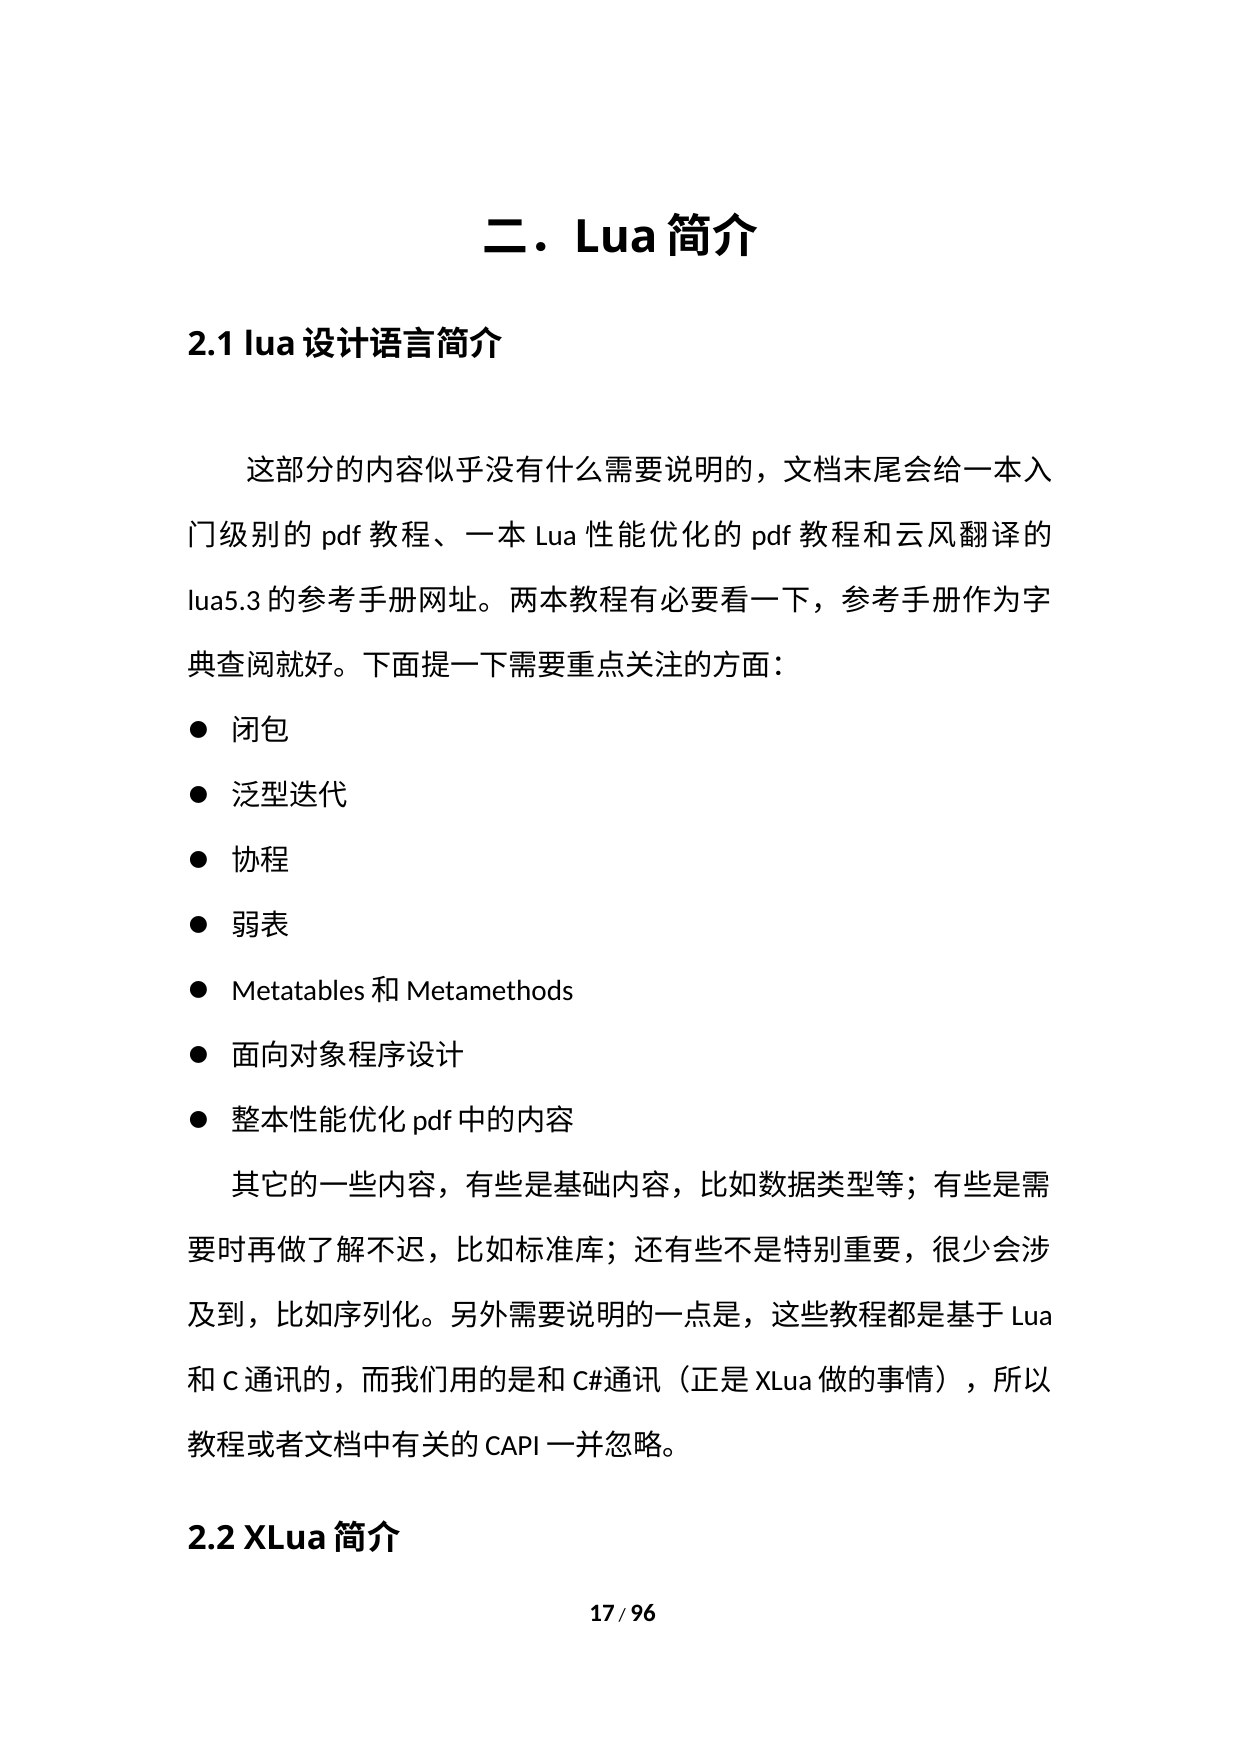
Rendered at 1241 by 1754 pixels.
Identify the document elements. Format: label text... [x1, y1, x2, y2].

list Metatables和Metamethods [187, 956, 1053, 1021]
list 泛型迭代 [187, 761, 1053, 826]
list 协程 [187, 826, 1053, 891]
list 闭包 [187, 696, 1053, 761]
subtitle 2.2 XLua简介 [187, 1503, 1053, 1568]
text 这部分的内容似乎没有什么需要说明的，文档末尾会给一本入门级别的pdf教程、一本Lua性能优化的pdf教程和云风翻译的lua5.3的参考手册网址。两本教程有必要看一下，参考手册作为字典查阅就好。下面提一下需要重点关注的方面： [187, 436, 1053, 696]
subtitle 二．Lua简介 [187, 183, 1053, 281]
list 弱表 [187, 891, 1053, 956]
list 面向对象程序设计 [187, 1021, 1053, 1086]
list 整本性能优化pdf中的内容 [187, 1086, 1053, 1151]
text 其它的一些内容，有些是基础内容，比如数据类型等；有些是需要时再做了解不迟，比如标准库；还有些不是特别重要，很少会涉及到，比如序列化。另外需要说明的一点是，这些教程都是基于Lua和C通讯的，而我们用的是和C#通讯（正是XLua做的事情），所以教程或者文档中有关的CAPI一并忽略。 [187, 1151, 1053, 1476]
subtitle 2.1 lua设计语言简介 [187, 308, 1053, 373]
